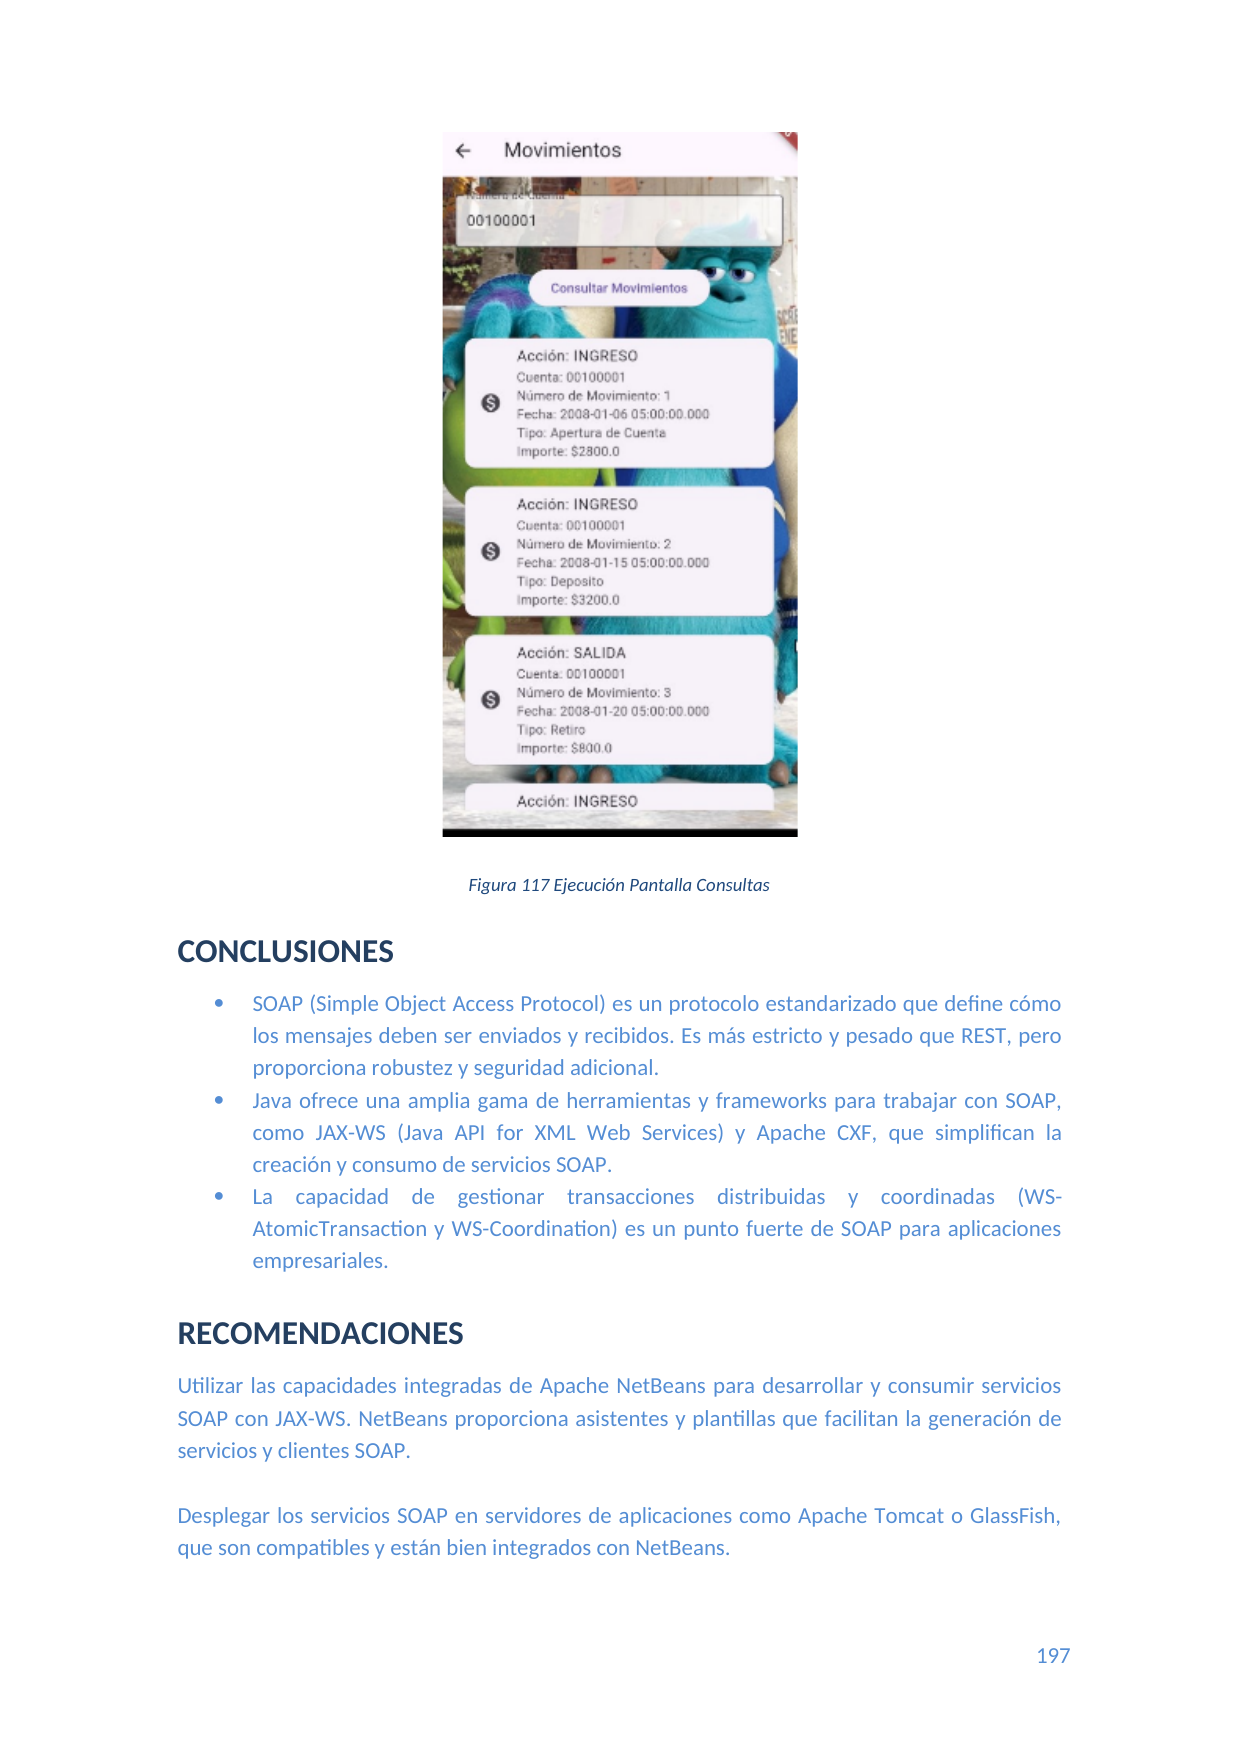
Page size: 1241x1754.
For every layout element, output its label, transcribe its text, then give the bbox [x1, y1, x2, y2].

text Desplegar los servicios SOAP en servidores de aplicaciones como Apache Tomcat o GlassFish, que son compatibles y están bien integrados con NetBeans. [177, 1501, 1063, 1562]
subtitle CONCLUSIONES [177, 930, 1063, 971]
subtitle RECOMENDACIONES [177, 1312, 1063, 1353]
text Figura 117 Ejecución Pantalla Consultas [177, 874, 1063, 897]
text Utilizar las capacidades integradas de Apache NetBeans para desarrollar y consumir servicios SOAP con JAX-WS. NetBeans proporciona asistentes y plantillas que facilitan la generación de servicios y clientes SOAP. [177, 1371, 1063, 1464]
list SOAP (Simple Object Access Protocol) es un protocolo estandarizado que define cómo los mensajes deben ser enviados y recibidos. Es más estricto y pesado que REST, pero proporciona robustez y seguridad adicional. [215, 989, 1063, 1082]
list La capacidad de gestionar transacciones distribuidas y coordinadas (WS-AtomicTransaction y WS-Coordination) es un punto fuerte de SOAP para aplicaciones empresariales. [215, 1182, 1063, 1275]
picture [442, 132, 798, 837]
list Java ofrece una amplia gama de herramientas y frameworks para trabajar con SOAP, como JAX-WS (Java API for XML Web Services) y Apache CXF, que simplifican la creación y consumo de servicios SOAP. [215, 1086, 1063, 1178]
